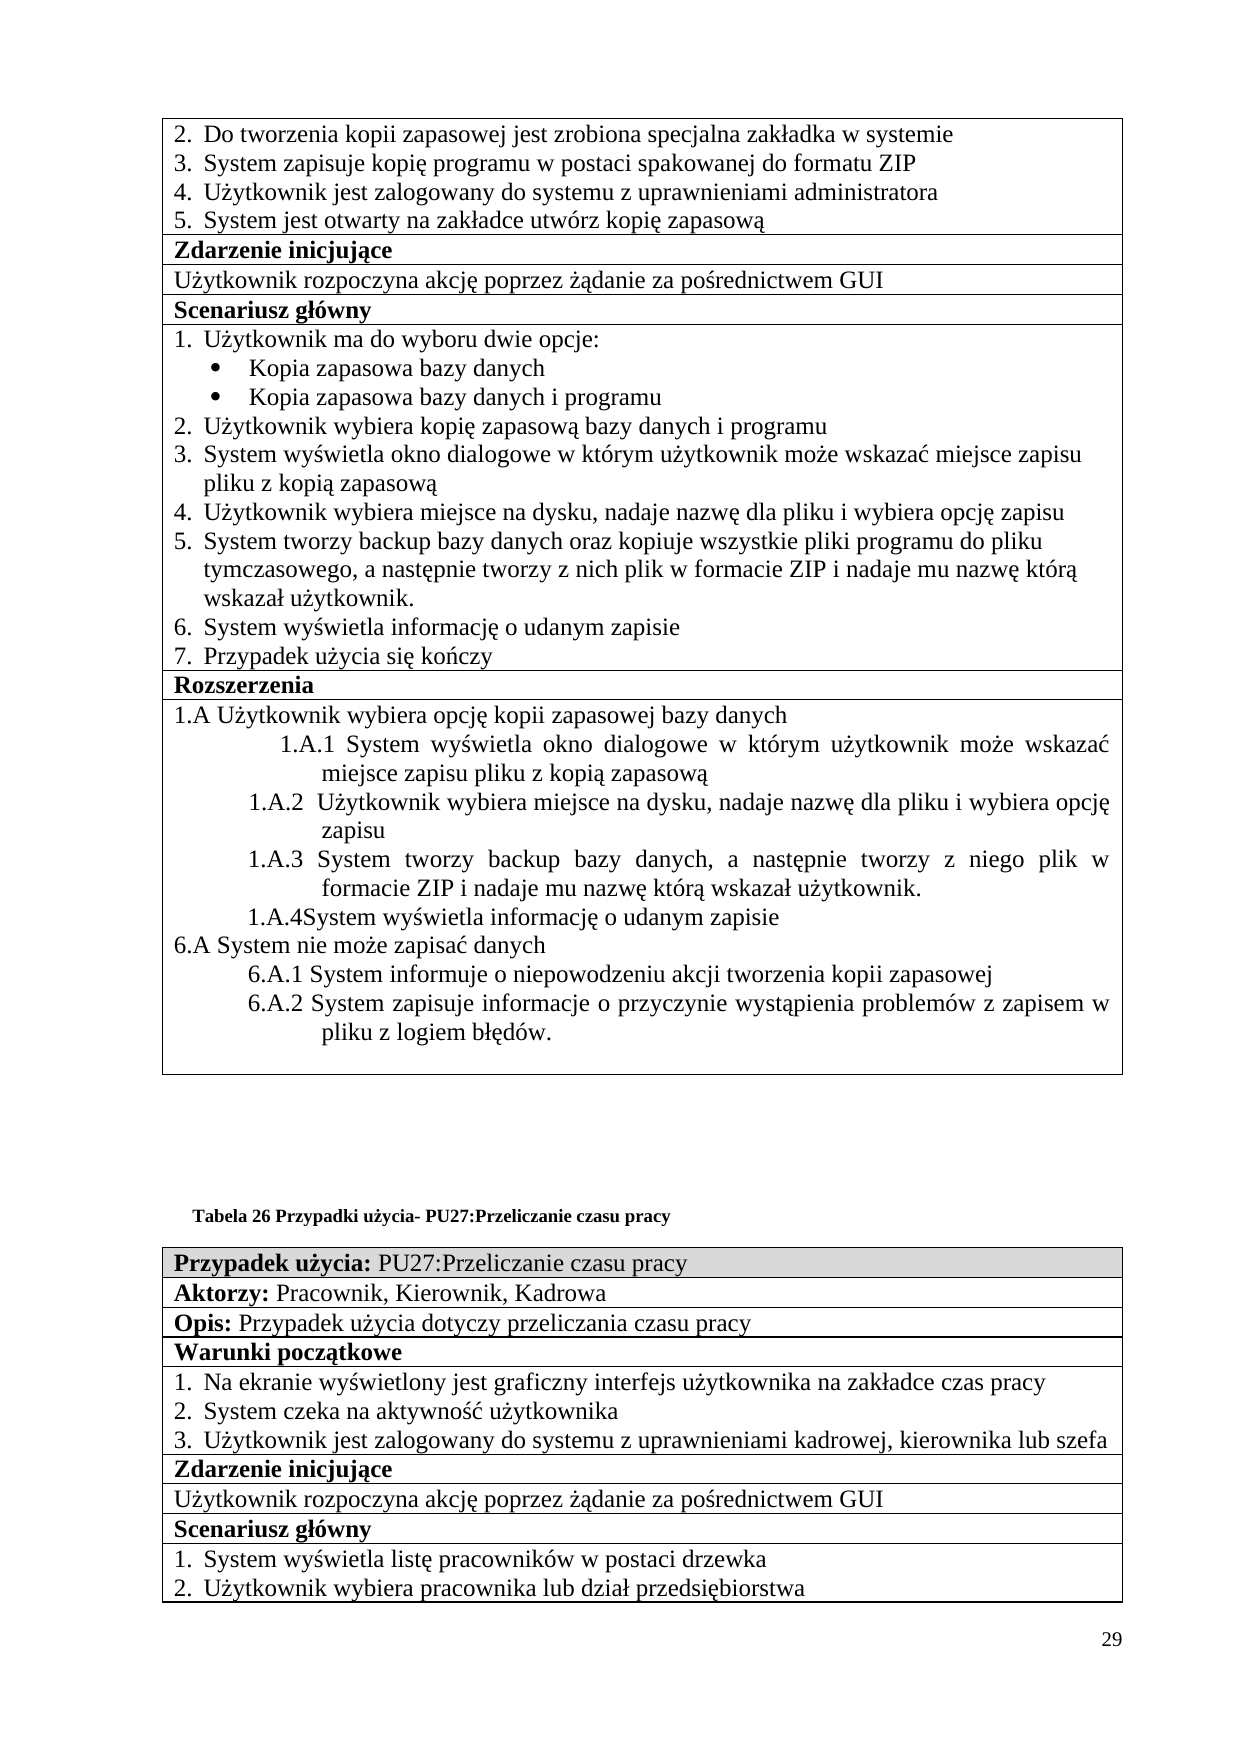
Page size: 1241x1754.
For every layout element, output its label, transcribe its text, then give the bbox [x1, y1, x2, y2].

table_cell Scenariusz główny [163, 295, 1122, 323]
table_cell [163, 119, 1122, 234]
table_cell Zdarzenie inicjujące [163, 1455, 1122, 1483]
table_cell Na ekranie wyświetlony jest graficzny interfejs użytkownika na zakładce czas pracy System czeka na aktywność użytkownika Użytkownik jest zalogowany do systemu z uprawnieniami kadrowej, kierownika lub szefa [163, 1367, 1122, 1453]
table_cell Aktorzy: Pracownik, Kierownik, Kadrowa [163, 1278, 1122, 1307]
table_cell Scenariusz główny [163, 1514, 1122, 1543]
table_cell Warunki początkowe [163, 1338, 1122, 1366]
table_cell Użytkownik rozpoczyna akcję poprzez żądanie za pośrednictwem GUI [163, 1484, 1122, 1513]
table_cell Użytkownik ma do wyboru dwie opcje: Kopia zapasowa bazy danych Kopia zapasowa bazy danych i programu Użytkownik wybiera kopię zapasową bazy danych i programu System wyświetla okno dialogowe w którym użytkownik może wskazać miejsce zapisu pliku z kopią zapasową Użytkownik wybiera miejsce na dysku, nadaje nazwę dla pliku i wybiera opcję zapisu System tworzy backup bazy danych oraz kopiuje wszystkie pliki programu do pliku tymczasowego, a następnie tworzy z nich plik w formacie ZIP i nadaje mu nazwę którą wskazał użytkownik. System wyświetla informację o udanym zapisie Przypadek użycia się kończy [163, 325, 1122, 669]
table_cell 1.A Użytkownik wybiera opcję kopii zapasowej bazy danych 1.A.1 System wyświetla okno dialogowe w którym użytkownik może wskazać miejsce zapisu pliku z kopią zapasową 1.A.2 Użytkownik wybiera miejsce na dysku, nadaje nazwę dla pliku i wybiera opcję zapisu 1.A.3 System tworzy backup bazy danych, a następnie tworzy z niego plik w formacie ZIP i nadaje mu nazwę którą wskazał użytkownik. 1.A.4System wyświetla informację o udanym zapisie 6.A System nie może zapisać danych 6.A.1 System informuje o niepowodzeniu akcji tworzenia kopii zapasowej 6.A.2 System zapisuje informacje o przyczynie wystąpienia problemów z zapisem w pliku z logiem błędów. [163, 700, 1122, 1074]
table_header Przypadek użycia: PU27:Przeliczanie czasu pracy [163, 1248, 1122, 1277]
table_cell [163, 1544, 1122, 1601]
table_cell Użytkownik rozpoczyna akcję poprzez żądanie za pośrednictwem GUI [163, 265, 1122, 294]
table_cell Rozszerzenia [163, 671, 1122, 699]
table_cell Zdarzenie inicjujące [163, 235, 1122, 264]
table_cell Opis: Przypadek użycia dotyczy przeliczania czasu pracy [163, 1308, 1122, 1336]
